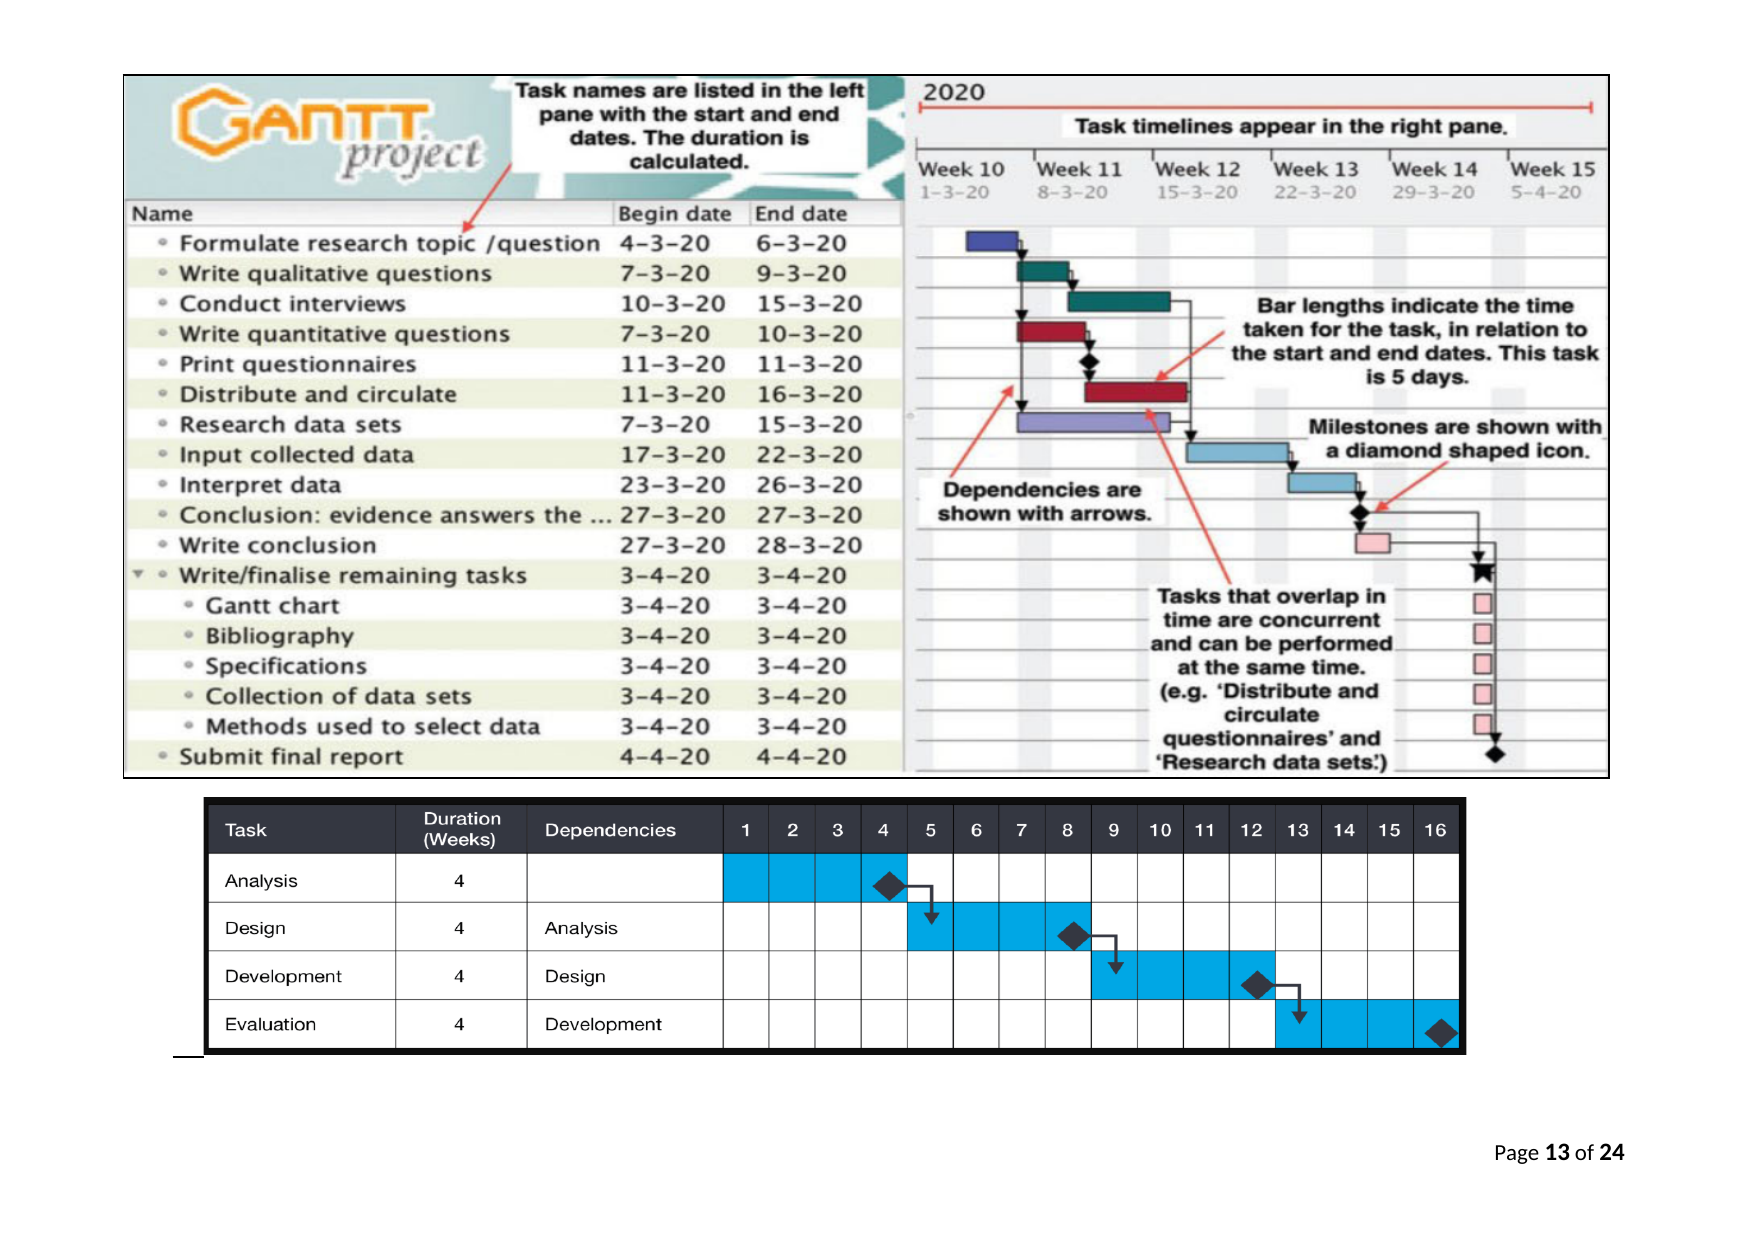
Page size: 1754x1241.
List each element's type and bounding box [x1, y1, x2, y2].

picture [203, 797, 1467, 1055]
picture [124, 76, 1608, 777]
